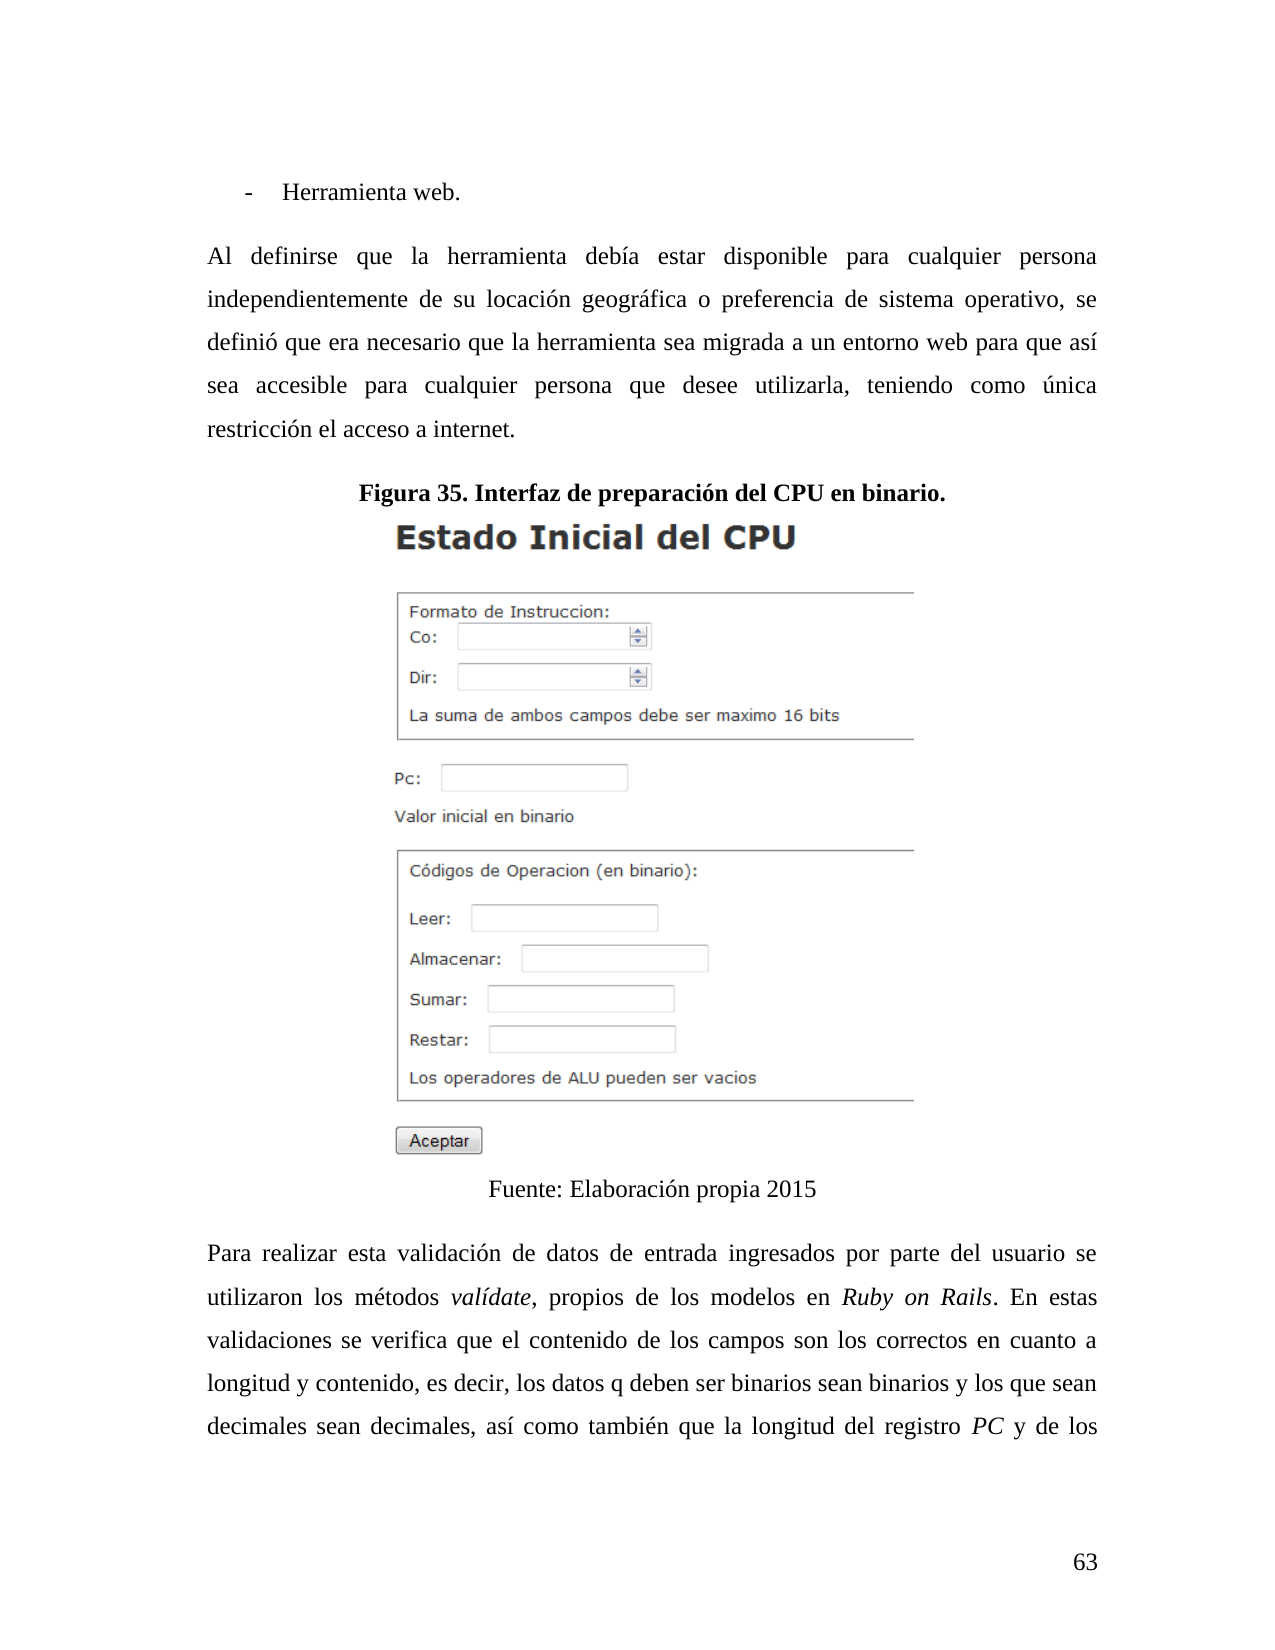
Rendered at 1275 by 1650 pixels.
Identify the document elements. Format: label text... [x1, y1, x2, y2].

text Figura 35. Interfaz de preparación del CPU en binario. [207, 478, 1098, 506]
list Herramienta web. [244, 177, 1098, 206]
text Fuente: Elaboración propia 2015 [207, 1174, 1098, 1203]
picture [390, 520, 914, 1161]
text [207, 1238, 1098, 1440]
text Al definirse que la herramienta debía estar disponible para cualquier persona independientemente de su locación geográfica o preferencia de sistema operativo, se definió que era necesario que la herramienta sea migrada a un entorno web para que así sea accesible para cualquier persona que desee utilizarla, teniendo como única restricción el acceso a internet. [207, 241, 1098, 442]
